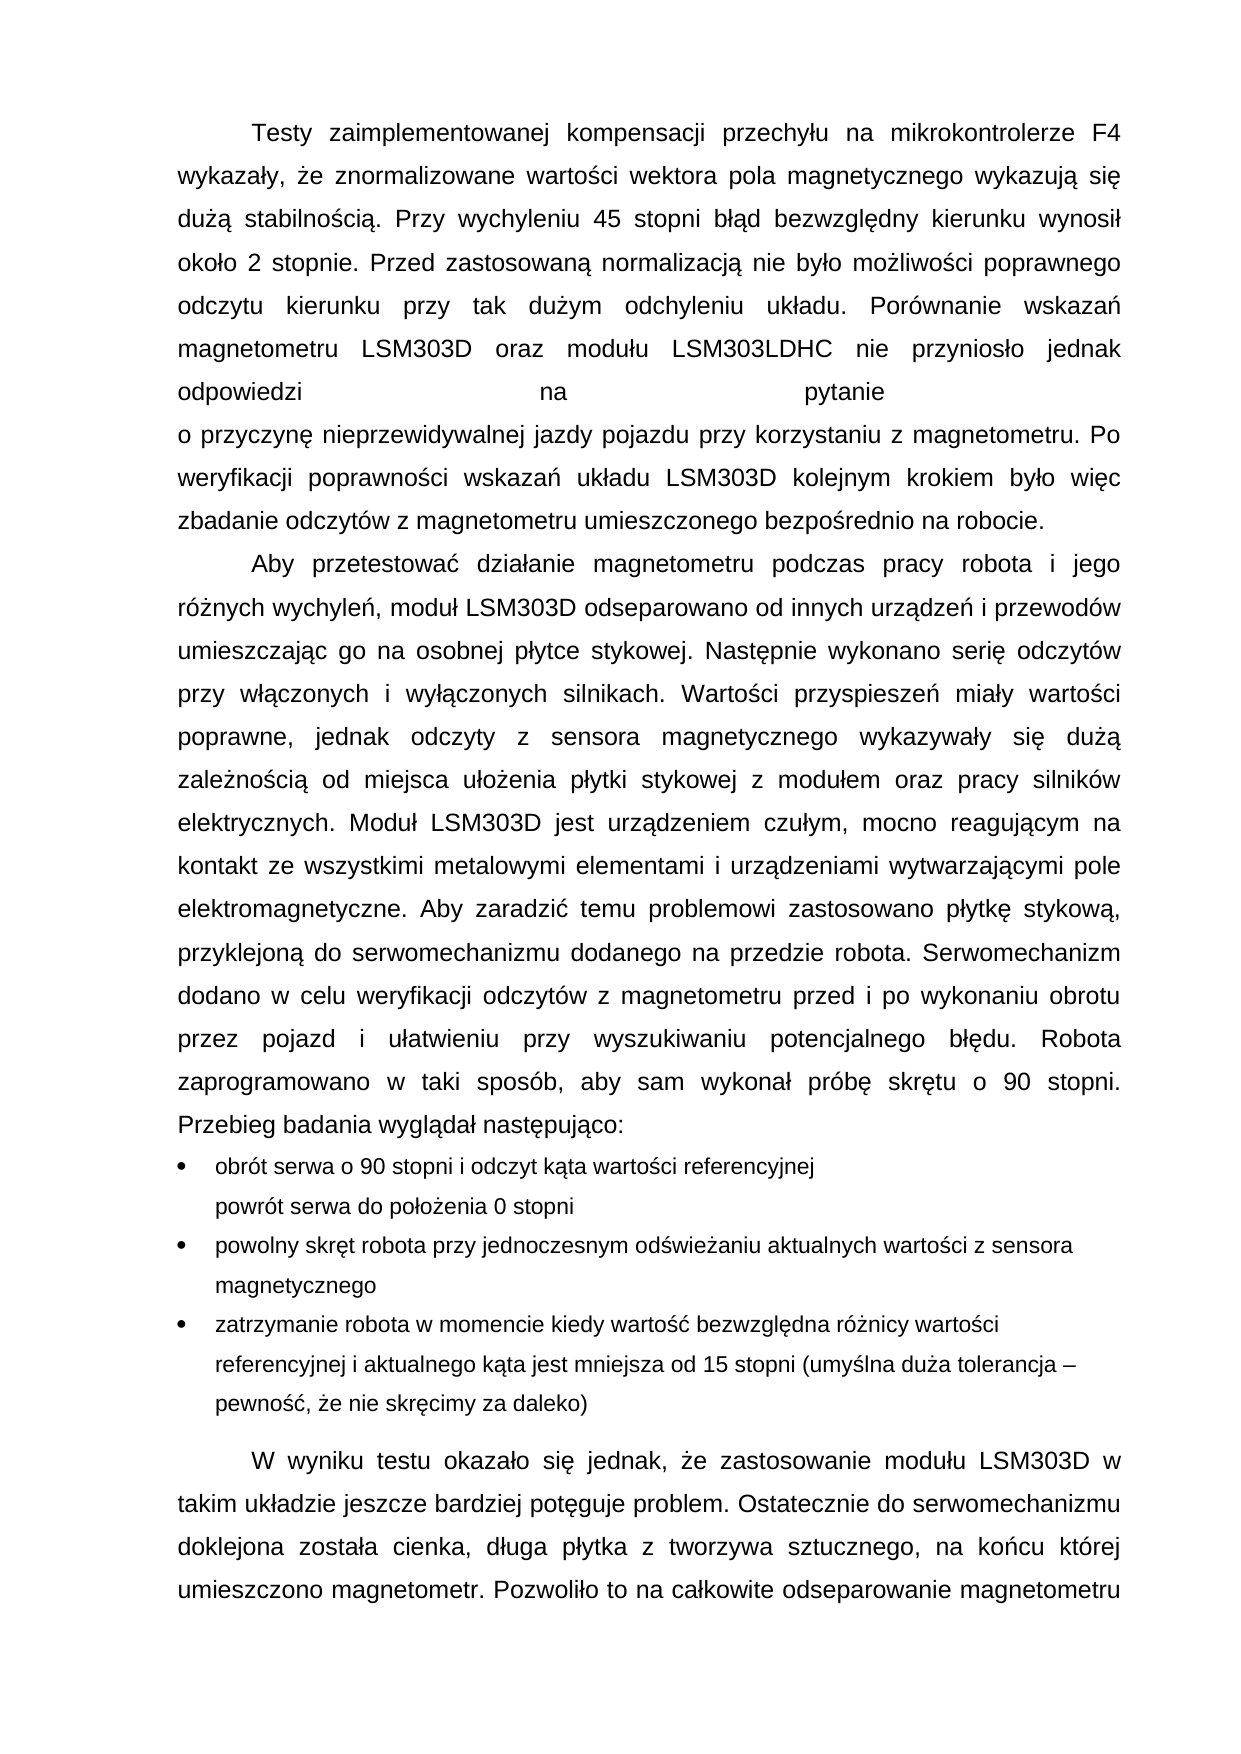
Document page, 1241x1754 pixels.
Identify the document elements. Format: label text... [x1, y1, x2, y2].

list zatrzymanie robota w momencie kiedy wartość bezwzględna różnicy wartości referencyjnej i aktualnego kąta jest mniejsza od 15 stopni (umyślna duża tolerancja – pewność, że nie skręcimy za daleko) [177, 1311, 1122, 1416]
list obrót serwa o 90 stopni i odczyt kąta wartości referencyjnej powrót serwa do położenia 0 stopni [177, 1153, 1122, 1219]
text Aby przetestować działanie magnetometru podczas pracy robota i jego różnych wychyleń, moduł LSM303D odseparowano od innych urządzeń i przewodów umieszczając go na osobnej płytce stykowej. Następnie wykonano serię odczytów przy włączonych i wyłączonych silnikach. Wartości przyspieszeń miały wartości poprawne, jednak odczyty z sensora magnetycznego wykazywały się dużą zależnością od miejsca ułożenia płytki stykowej z modułem oraz pracy silników elektrycznych. Moduł LSM303D jest urządzeniem czułym, mocno reagującym na kontakt ze wszystkimi metalowymi elementami i urządzeniami wytwarzającymi pole elektromagnetyczne. Aby zaradzić temu problemowi zastosowano płytkę stykową, przyklejoną do serwomechanizmu dodanego na przedzie robota. Serwomechanizm dodano w celu weryfikacji odczytów z magnetometru przed i po wykonaniu obrotu przez pojazd i ułatwieniu przy wyszukiwaniu potencjalnego błędu. Robota zaprogramowano w taki sposób, aby sam wykonał próbę skrętu o 90 stopni. Przebieg badania wyglądał następująco: [177, 549, 1122, 1139]
text Testy zaimplementowanej kompensacji przechyłu na mikrokontrolerze F4 wykazały, że znormalizowane wartości wektora pola magnetycznego wykazują się dużą stabilnością. Przy wychyleniu 45 stopni błąd bezwzględny kierunku wynosił około 2 stopnie. Przed zastosowaną normalizacją nie było możliwości poprawnego odczytu kierunku przy tak dużym odchyleniu układu. Porównanie wskazań magnetometru LSM303D oraz modułu LSM303LDHC nie przyniosło jednak odpowiedzi na pytanie o przyczynę nieprzewidywalnej jazdy pojazdu przy korzystaniu z magnetometru. Po weryfikacji poprawności wskazań układu LSM303D kolejnym krokiem było więc zbadanie odczytów z magnetometru umieszczonego bezpośrednio na robocie. [177, 118, 1122, 535]
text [177, 1446, 1122, 1604]
list powolny skręt robota przy jednoczesnym odświeżaniu aktualnych wartości z sensora magnetycznego [177, 1232, 1122, 1298]
